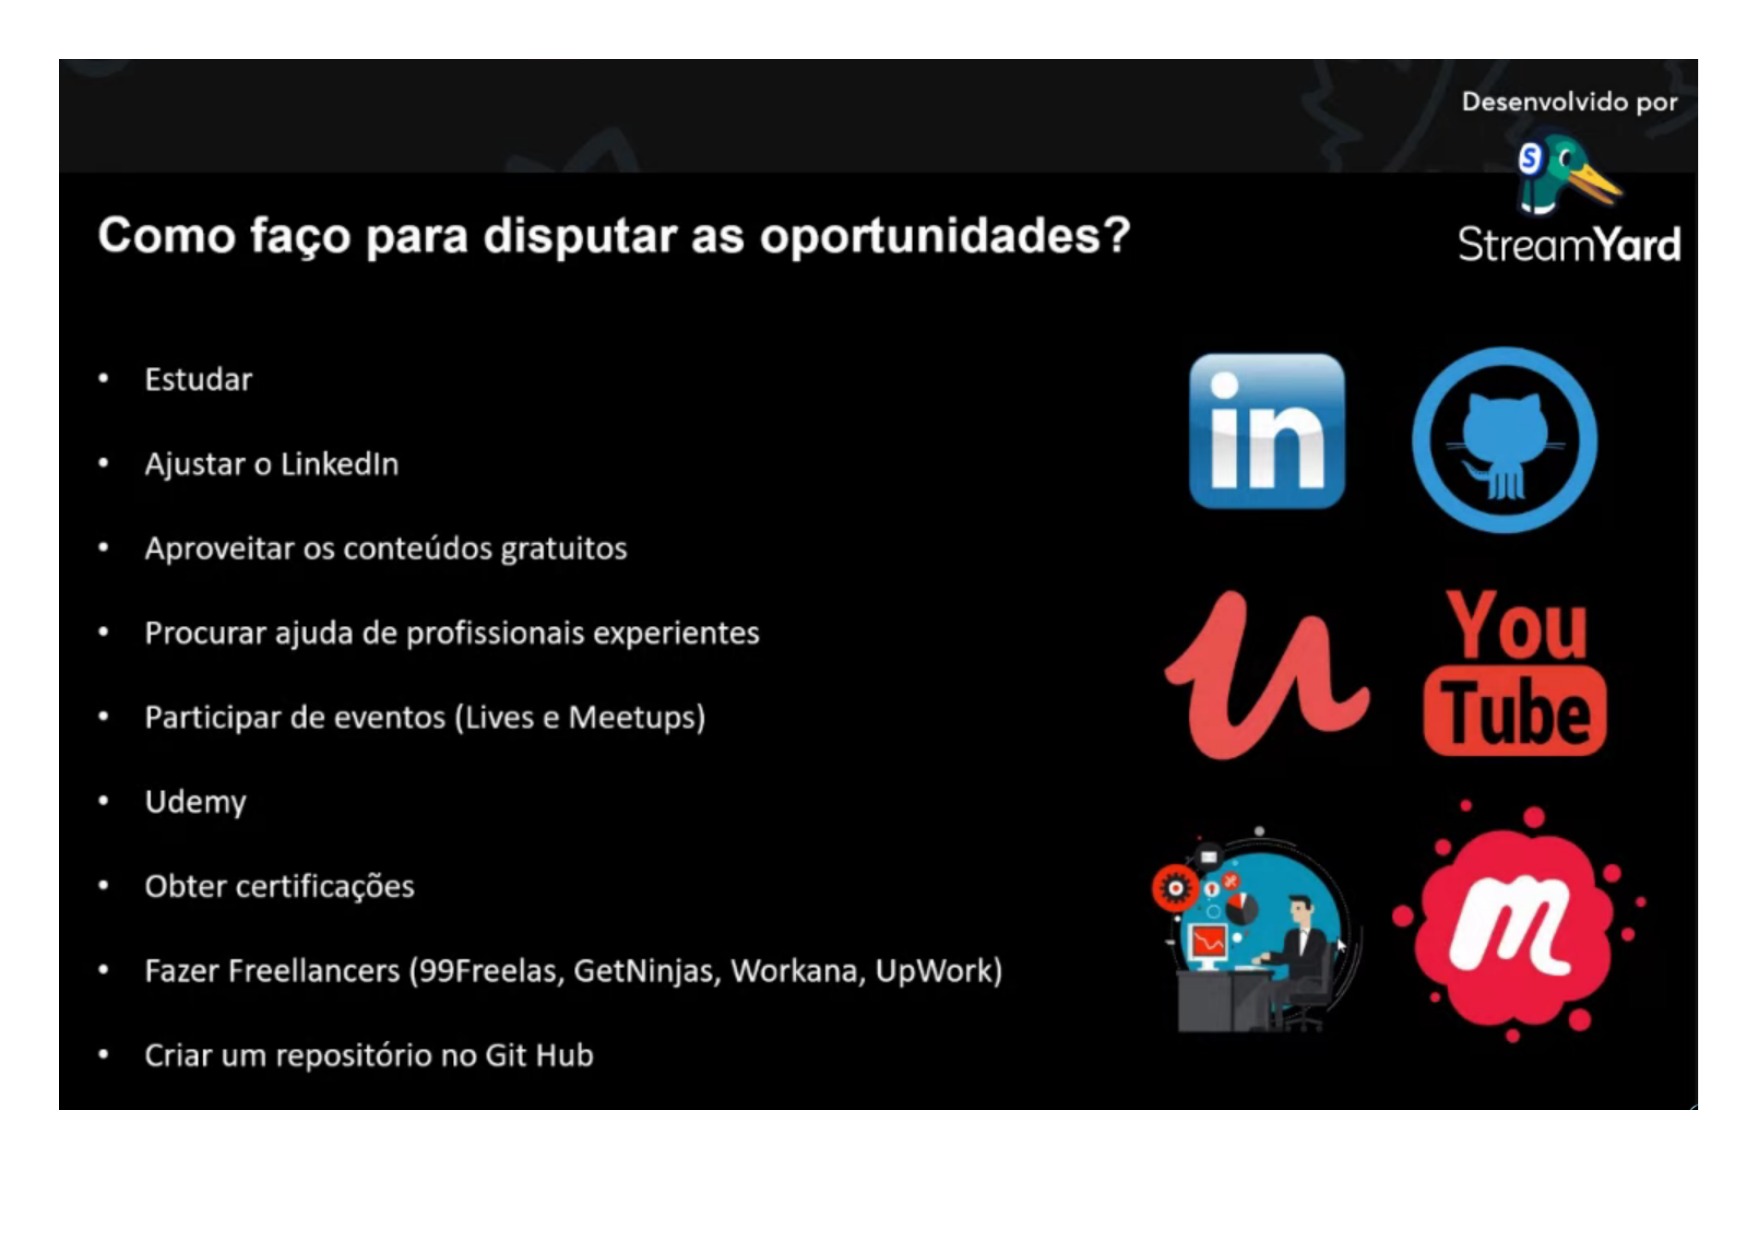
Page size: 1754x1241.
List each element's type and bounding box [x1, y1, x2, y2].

picture [59, 59, 1699, 1110]
